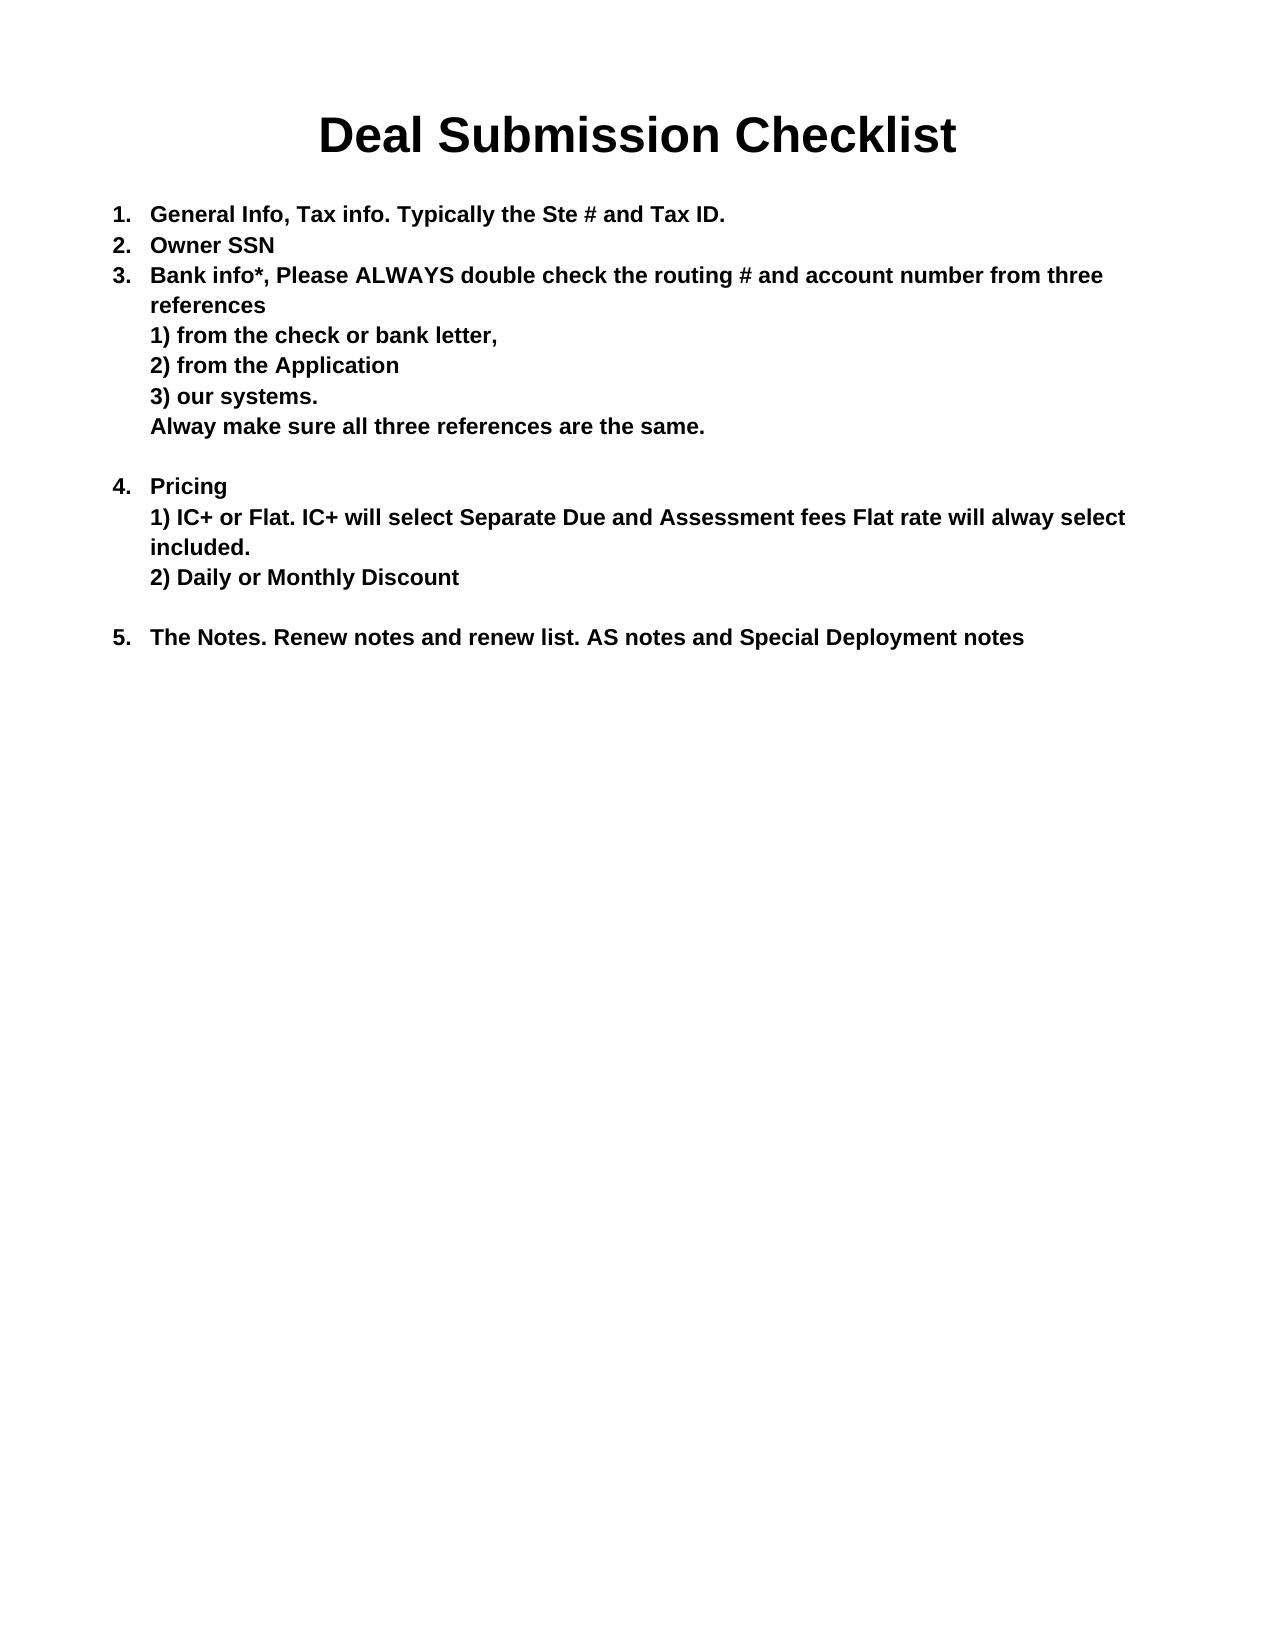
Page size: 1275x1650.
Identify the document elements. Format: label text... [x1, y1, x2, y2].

list General Info, Tax info. Typically the Ste # and Tax ID. [112, 201, 1200, 228]
text 2) from the Application [150, 352, 1200, 379]
text 1) IC+ or Flat. IC+ will select Separate Due and Assessment fees Flat rate will alway select included. [150, 503, 1200, 560]
text Deal Submission Checklist [75, 105, 1200, 163]
text 1) from the check or bank letter, [150, 322, 1200, 349]
text Alway make sure all three references are the same. [150, 413, 1200, 439]
list Owner SSN [112, 232, 1200, 258]
list Bank info*, Please ALWAYS double check the routing # and account number from three references [112, 262, 1200, 318]
text 3) our systems. [150, 383, 1200, 409]
text 2) Daily or Monthly Discount [150, 564, 1200, 590]
list Pricing [112, 473, 1200, 500]
list The Notes. Renew notes and renew list. AS notes and Special Deployment notes [112, 624, 1200, 651]
